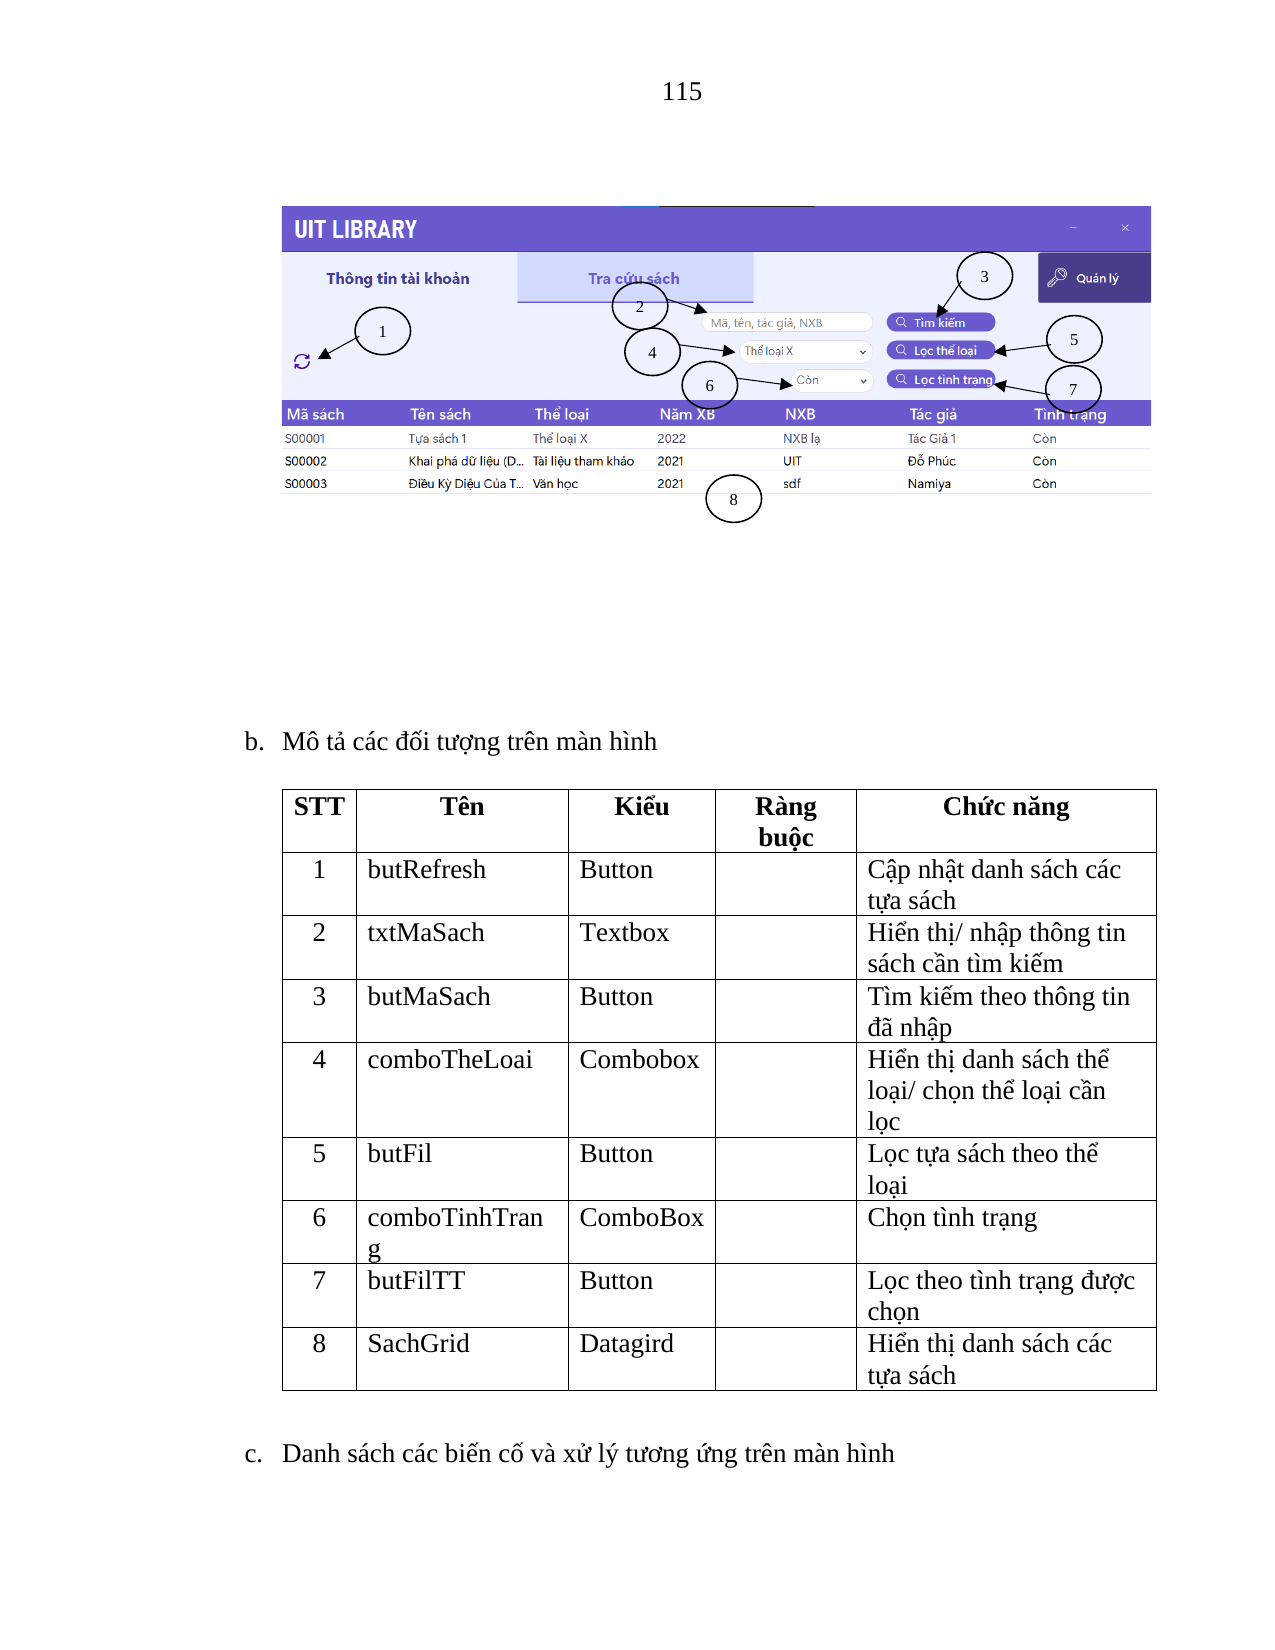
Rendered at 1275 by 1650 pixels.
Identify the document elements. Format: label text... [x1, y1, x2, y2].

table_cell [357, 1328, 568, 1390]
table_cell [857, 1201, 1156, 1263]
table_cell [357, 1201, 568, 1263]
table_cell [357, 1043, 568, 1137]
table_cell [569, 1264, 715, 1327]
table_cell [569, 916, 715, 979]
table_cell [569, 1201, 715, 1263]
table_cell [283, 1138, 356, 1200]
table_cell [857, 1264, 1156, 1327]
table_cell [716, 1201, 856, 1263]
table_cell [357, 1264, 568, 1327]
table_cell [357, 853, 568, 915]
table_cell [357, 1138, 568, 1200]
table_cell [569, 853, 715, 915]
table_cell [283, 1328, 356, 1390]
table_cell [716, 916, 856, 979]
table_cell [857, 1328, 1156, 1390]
list Danh sách các biến cố và xử lý tương ứng trên màn hình [244, 1438, 1157, 1469]
list Mô tả các đối tượng trên màn hình [244, 725, 1157, 757]
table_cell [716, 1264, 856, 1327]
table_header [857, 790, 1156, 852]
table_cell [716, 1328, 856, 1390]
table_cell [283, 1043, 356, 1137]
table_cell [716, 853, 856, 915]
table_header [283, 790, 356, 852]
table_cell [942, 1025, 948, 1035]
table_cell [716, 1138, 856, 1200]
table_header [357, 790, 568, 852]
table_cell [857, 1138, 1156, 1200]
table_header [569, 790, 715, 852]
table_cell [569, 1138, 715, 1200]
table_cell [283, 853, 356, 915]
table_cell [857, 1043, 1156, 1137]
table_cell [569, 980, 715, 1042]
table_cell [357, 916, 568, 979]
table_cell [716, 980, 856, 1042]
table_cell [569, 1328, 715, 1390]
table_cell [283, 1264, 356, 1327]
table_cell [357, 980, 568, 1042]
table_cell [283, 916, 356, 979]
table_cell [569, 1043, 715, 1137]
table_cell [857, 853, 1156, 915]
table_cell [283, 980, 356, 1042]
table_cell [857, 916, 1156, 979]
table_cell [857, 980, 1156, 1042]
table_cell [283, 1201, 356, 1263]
picture [281, 206, 1152, 710]
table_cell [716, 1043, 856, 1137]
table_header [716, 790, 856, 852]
